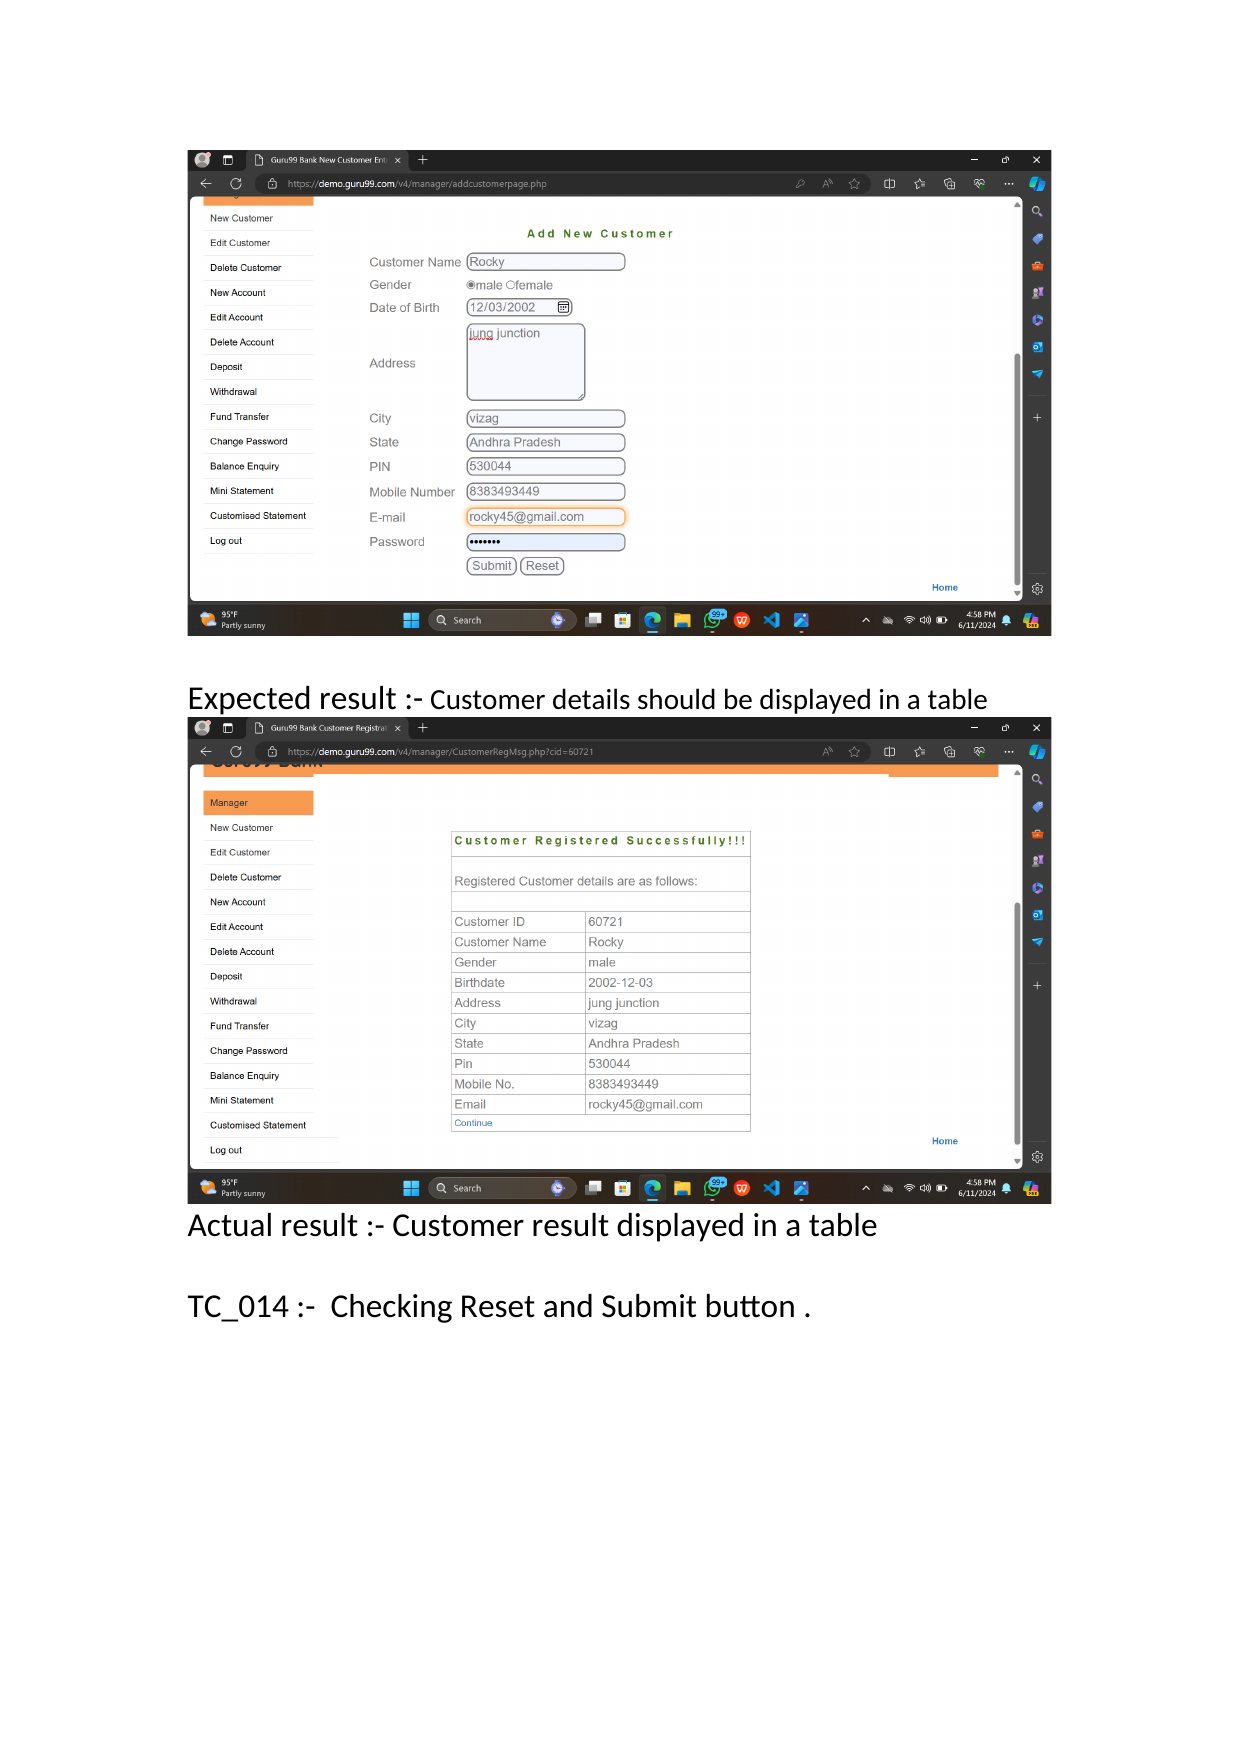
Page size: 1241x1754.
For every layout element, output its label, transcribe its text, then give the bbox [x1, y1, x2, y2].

list Actual result :- Customer result displayed in a table [187, 1203, 1053, 1244]
picture [187, 150, 1052, 636]
picture [187, 717, 1052, 1204]
list TC_014 :- Checking Reset and Submit button . [187, 1285, 1053, 1326]
list Expected result :- Customer details should be displayed in a table [187, 677, 1053, 717]
